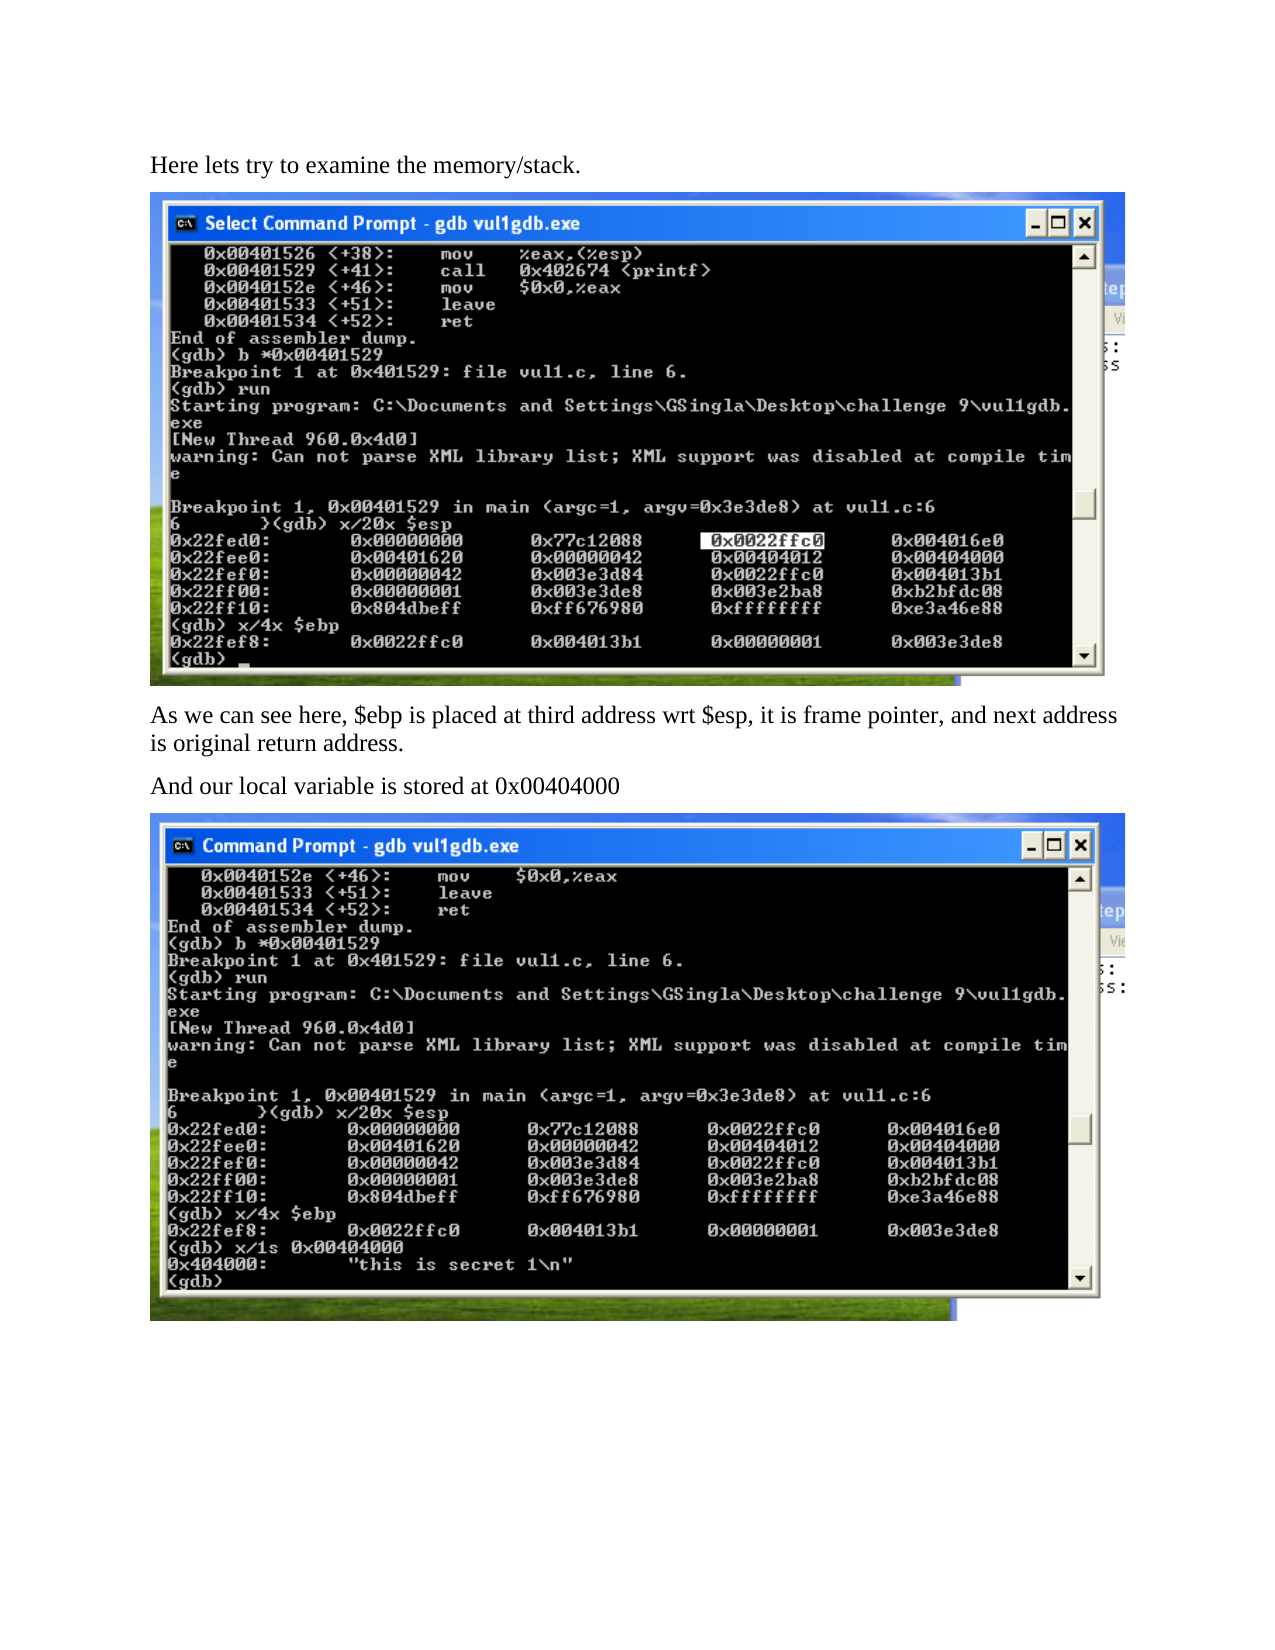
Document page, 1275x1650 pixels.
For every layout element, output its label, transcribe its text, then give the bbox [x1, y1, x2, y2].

text Here lets try to examine the memory/stack. [150, 150, 1125, 179]
text And our local variable is stored at 0x00404000 [150, 771, 1125, 800]
picture [150, 192, 1125, 686]
picture [150, 813, 1125, 1321]
text As we can see here, $ebp is placed at third address wrt $esp, it is frame pointer, and next address is original return address. [150, 700, 1125, 757]
